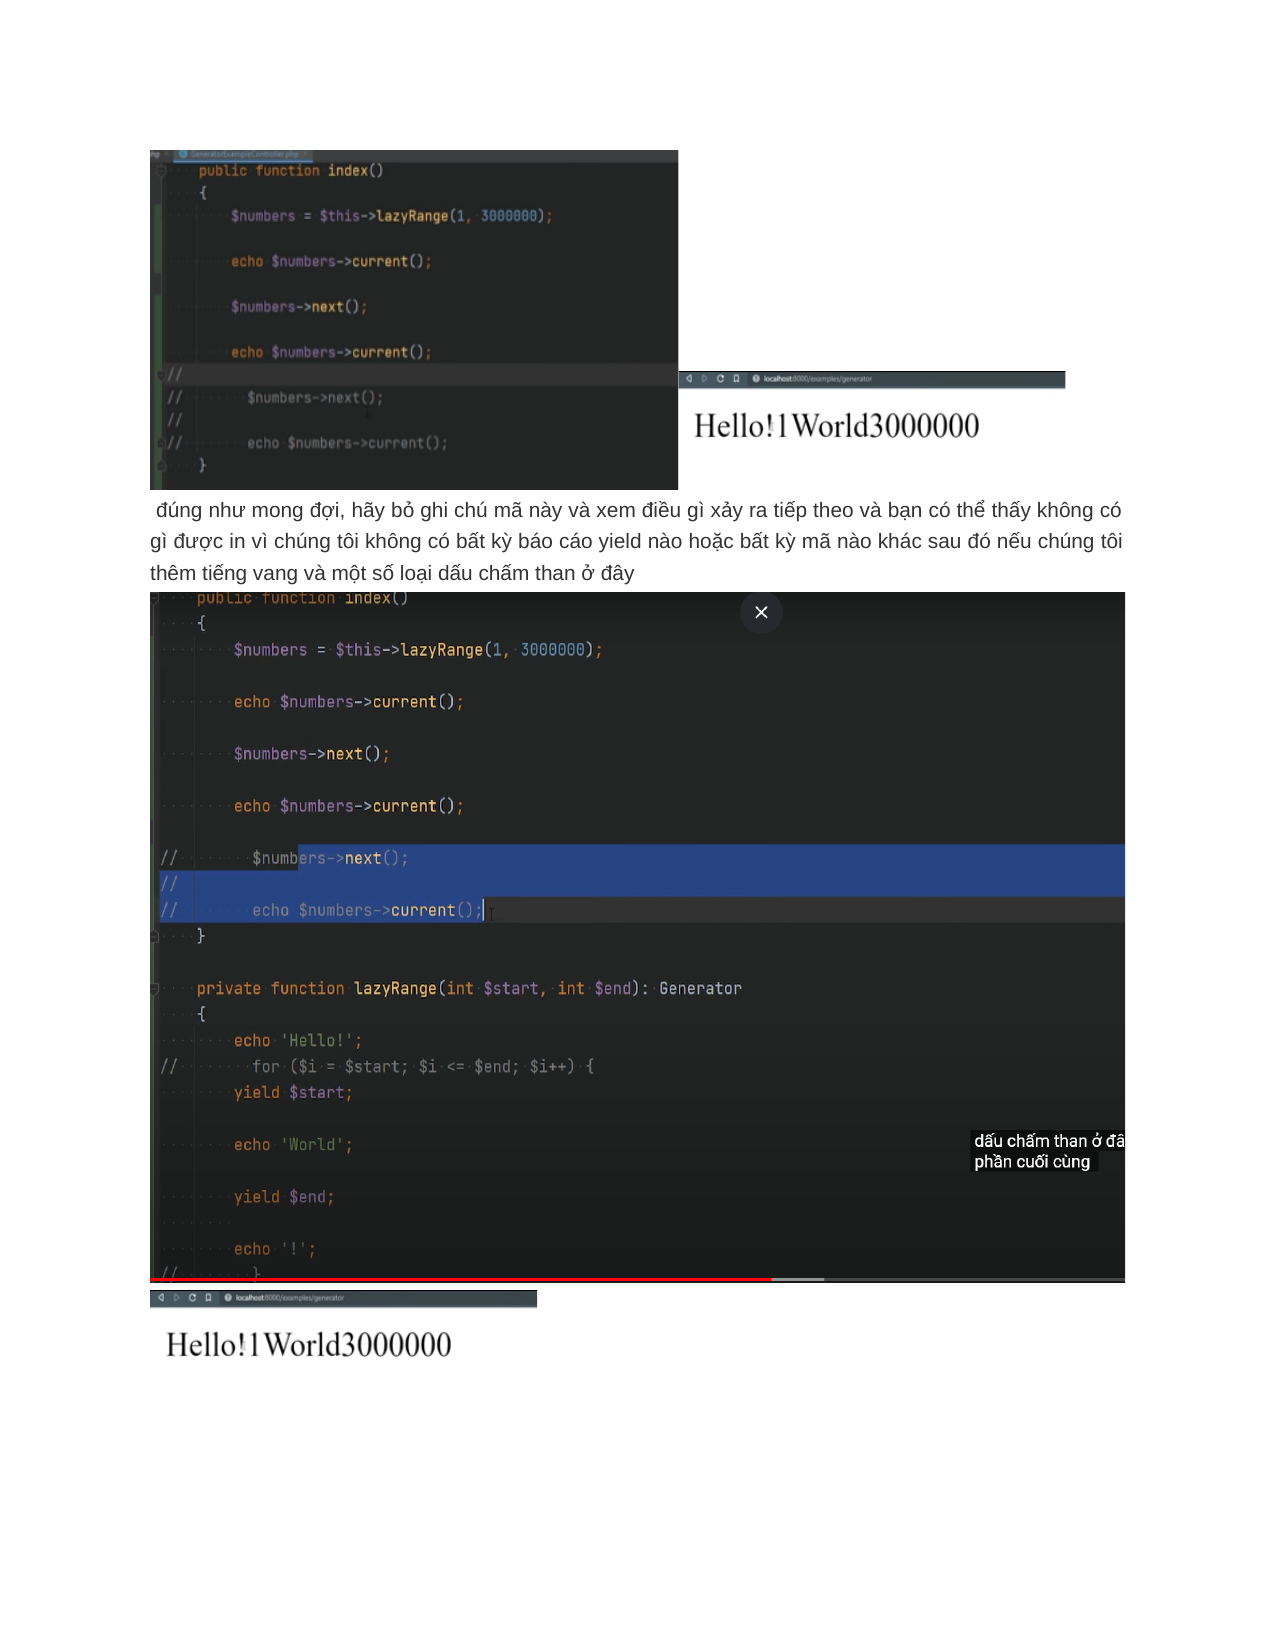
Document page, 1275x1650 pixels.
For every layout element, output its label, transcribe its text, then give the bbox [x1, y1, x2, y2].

picture [150, 150, 1066, 490]
picture [150, 592, 1125, 1283]
picture [150, 1290, 538, 1409]
text đúng như mong đợi, hãy bỏ ghi chú mã này và xem điều gì xảy ra tiếp theo và bạn có thể thấy không có gì được in vì chúng tôi không có bất kỳ báo cáo yield nào hoặc bất kỳ mã nào khác sau đó nếu chúng tôi thêm tiếng vang và một số loại dấu chấm than ở đây [150, 498, 1125, 585]
